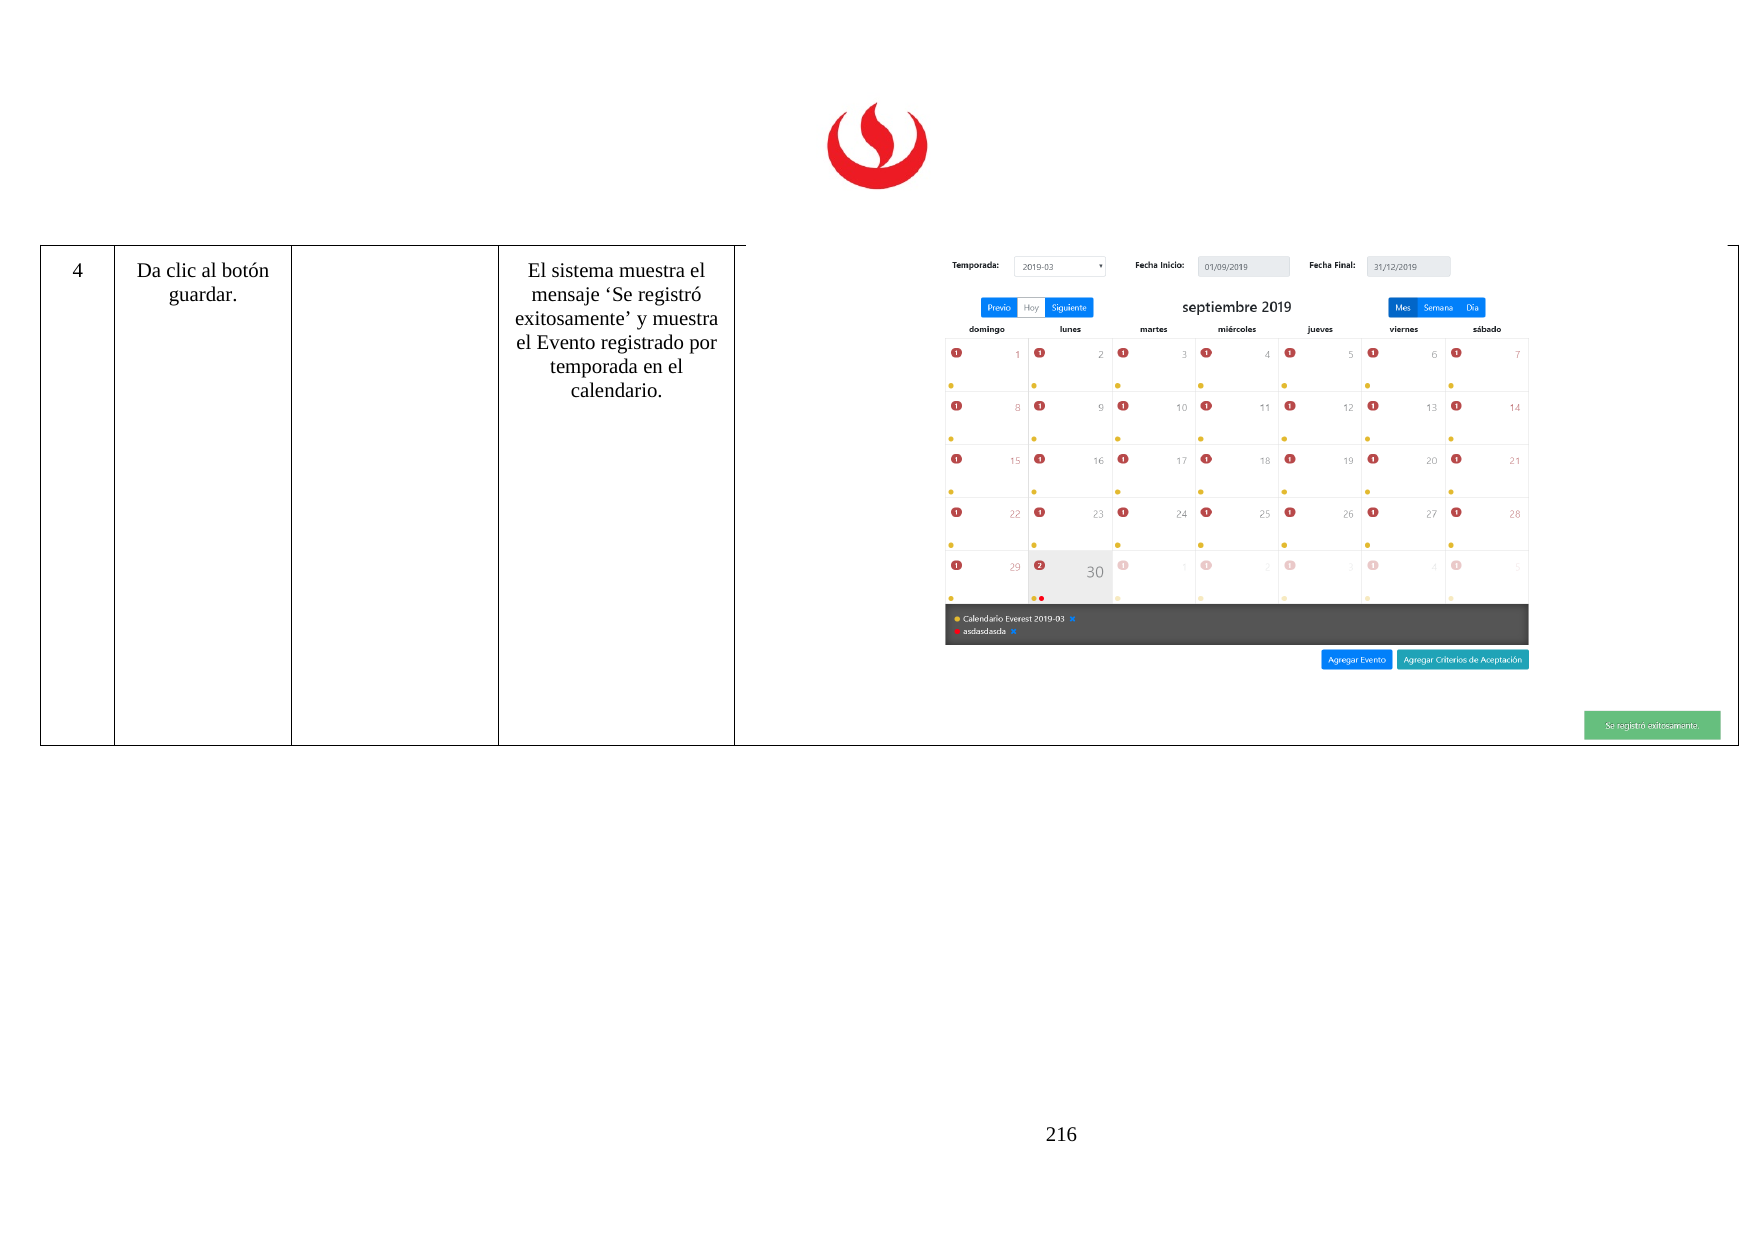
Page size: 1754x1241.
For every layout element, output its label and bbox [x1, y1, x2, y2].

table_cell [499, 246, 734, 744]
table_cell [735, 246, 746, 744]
picture [753, 70, 1000, 221]
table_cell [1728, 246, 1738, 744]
picture [746, 245, 1728, 745]
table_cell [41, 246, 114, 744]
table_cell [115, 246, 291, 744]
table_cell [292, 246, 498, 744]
